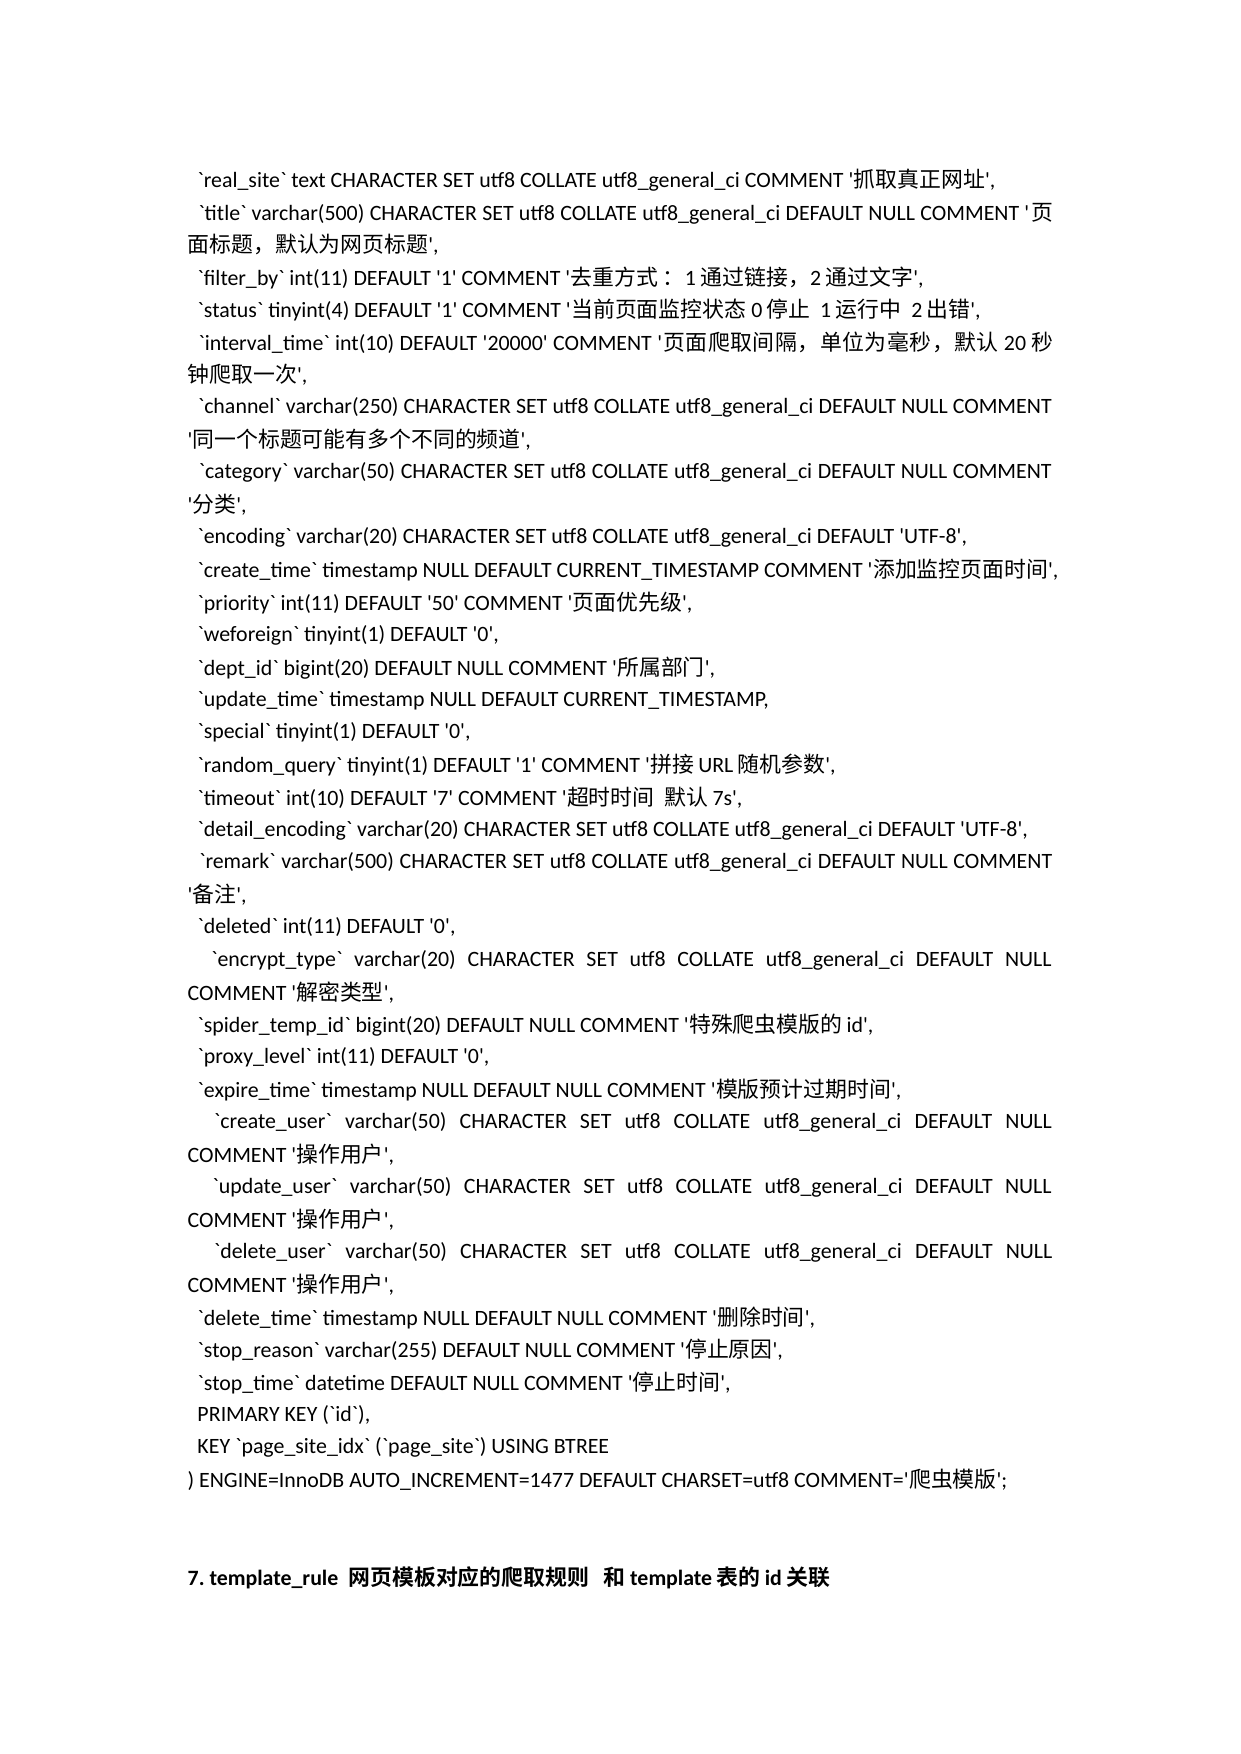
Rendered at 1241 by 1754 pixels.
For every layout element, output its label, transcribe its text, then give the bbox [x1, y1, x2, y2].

list PRIMARY KEY (`id`), [187, 1397, 1053, 1429]
list `channel` varchar(250) CHARACTER SET utf8 COLLATE utf8_general_ci DEFAULT NULL COMMENT '同一个标题可能有多个不同的频道', [187, 389, 1053, 454]
list `priority` int(11) DEFAULT '50' COMMENT '页面优先级', [187, 584, 1053, 617]
list `stop_time` datetime DEFAULT NULL COMMENT '停止时间', [187, 1364, 1053, 1397]
list `special` tinyint(1) DEFAULT '0', [187, 714, 1053, 747]
list `interval_time` int(10) DEFAULT '20000' COMMENT '页面爬取间隔，单位为毫秒，默认20秒钟爬取一次', [187, 324, 1053, 389]
list `delete_user` varchar(50) CHARACTER SET utf8 COLLATE utf8_general_ci DEFAULT NULL COMMENT '操作用户', [187, 1234, 1053, 1299]
list `encrypt_type` varchar(20) CHARACTER SET utf8 COLLATE utf8_general_ci DEFAULT NULL COMMENT '解密类型', [187, 942, 1053, 1007]
list `timeout` int(10) DEFAULT '7' COMMENT '超时时间 默认7s', [187, 779, 1053, 812]
list `random_query` tinyint(1) DEFAULT '1' COMMENT '拼接URL随机参数', [187, 747, 1053, 779]
list `status` tinyint(4) DEFAULT '1' COMMENT '当前页面监控状态 0停止 1运行中 2出错', [187, 292, 1053, 324]
list `weforeign` tinyint(1) DEFAULT '0', [187, 617, 1053, 649]
list `expire_time` timestamp NULL DEFAULT NULL COMMENT '模版预计过期时间', [187, 1072, 1053, 1104]
list KEY `page_site_idx` (`page_site`) USING BTREE [187, 1429, 1053, 1462]
list `filter_by` int(11) DEFAULT '1' COMMENT '去重方式 ：1 通过链接，2通过文字', [187, 259, 1053, 292]
list `update_time` timestamp NULL DEFAULT CURRENT_TIMESTAMP, [187, 682, 1053, 714]
list `update_user` varchar(50) CHARACTER SET utf8 COLLATE utf8_general_ci DEFAULT NULL COMMENT '操作用户', [187, 1169, 1053, 1234]
list ) ENGINE=InnoDB AUTO_INCREMENT=1477 DEFAULT CHARSET=utf8 COMMENT='爬虫模版'; [187, 1462, 1053, 1494]
list template_rule 网页模板对应的爬取规则 和template表的id关联 [187, 1559, 1053, 1592]
list `delete_time` timestamp NULL DEFAULT NULL COMMENT '删除时间', [187, 1299, 1053, 1332]
list `detail_encoding` varchar(20) CHARACTER SET utf8 COLLATE utf8_general_ci DEFAULT 'UTF-8', [187, 812, 1053, 844]
list `create_user` varchar(50) CHARACTER SET utf8 COLLATE utf8_general_ci DEFAULT NULL COMMENT '操作用户', [187, 1104, 1053, 1169]
list `category` varchar(50) CHARACTER SET utf8 COLLATE utf8_general_ci DEFAULT NULL COMMENT '分类', [187, 454, 1053, 519]
list `create_time` timestamp NULL DEFAULT CURRENT_TIMESTAMP COMMENT '添加监控页面时间', [187, 552, 1053, 584]
list `dept_id` bigint(20) DEFAULT NULL COMMENT '所属部门', [187, 649, 1053, 682]
list `encoding` varchar(20) CHARACTER SET utf8 COLLATE utf8_general_ci DEFAULT 'UTF-8', [187, 519, 1053, 552]
list `deleted` int(11) DEFAULT '0', [187, 909, 1053, 942]
list `spider_temp_id` bigint(20) DEFAULT NULL COMMENT '特殊爬虫模版的id', [187, 1007, 1053, 1039]
list `title` varchar(500) CHARACTER SET utf8 COLLATE utf8_general_ci DEFAULT NULL COMMENT '页面标题，默认为网页标题', [187, 194, 1053, 259]
list `proxy_level` int(11) DEFAULT '0', [187, 1039, 1053, 1072]
list `stop_reason` varchar(255) DEFAULT NULL COMMENT '停止原因', [187, 1332, 1053, 1364]
list `remark` varchar(500) CHARACTER SET utf8 COLLATE utf8_general_ci DEFAULT NULL COMMENT '备注', [187, 844, 1053, 909]
list `real_site` text CHARACTER SET utf8 COLLATE utf8_general_ci COMMENT '抓取真正网址', [187, 162, 1053, 194]
